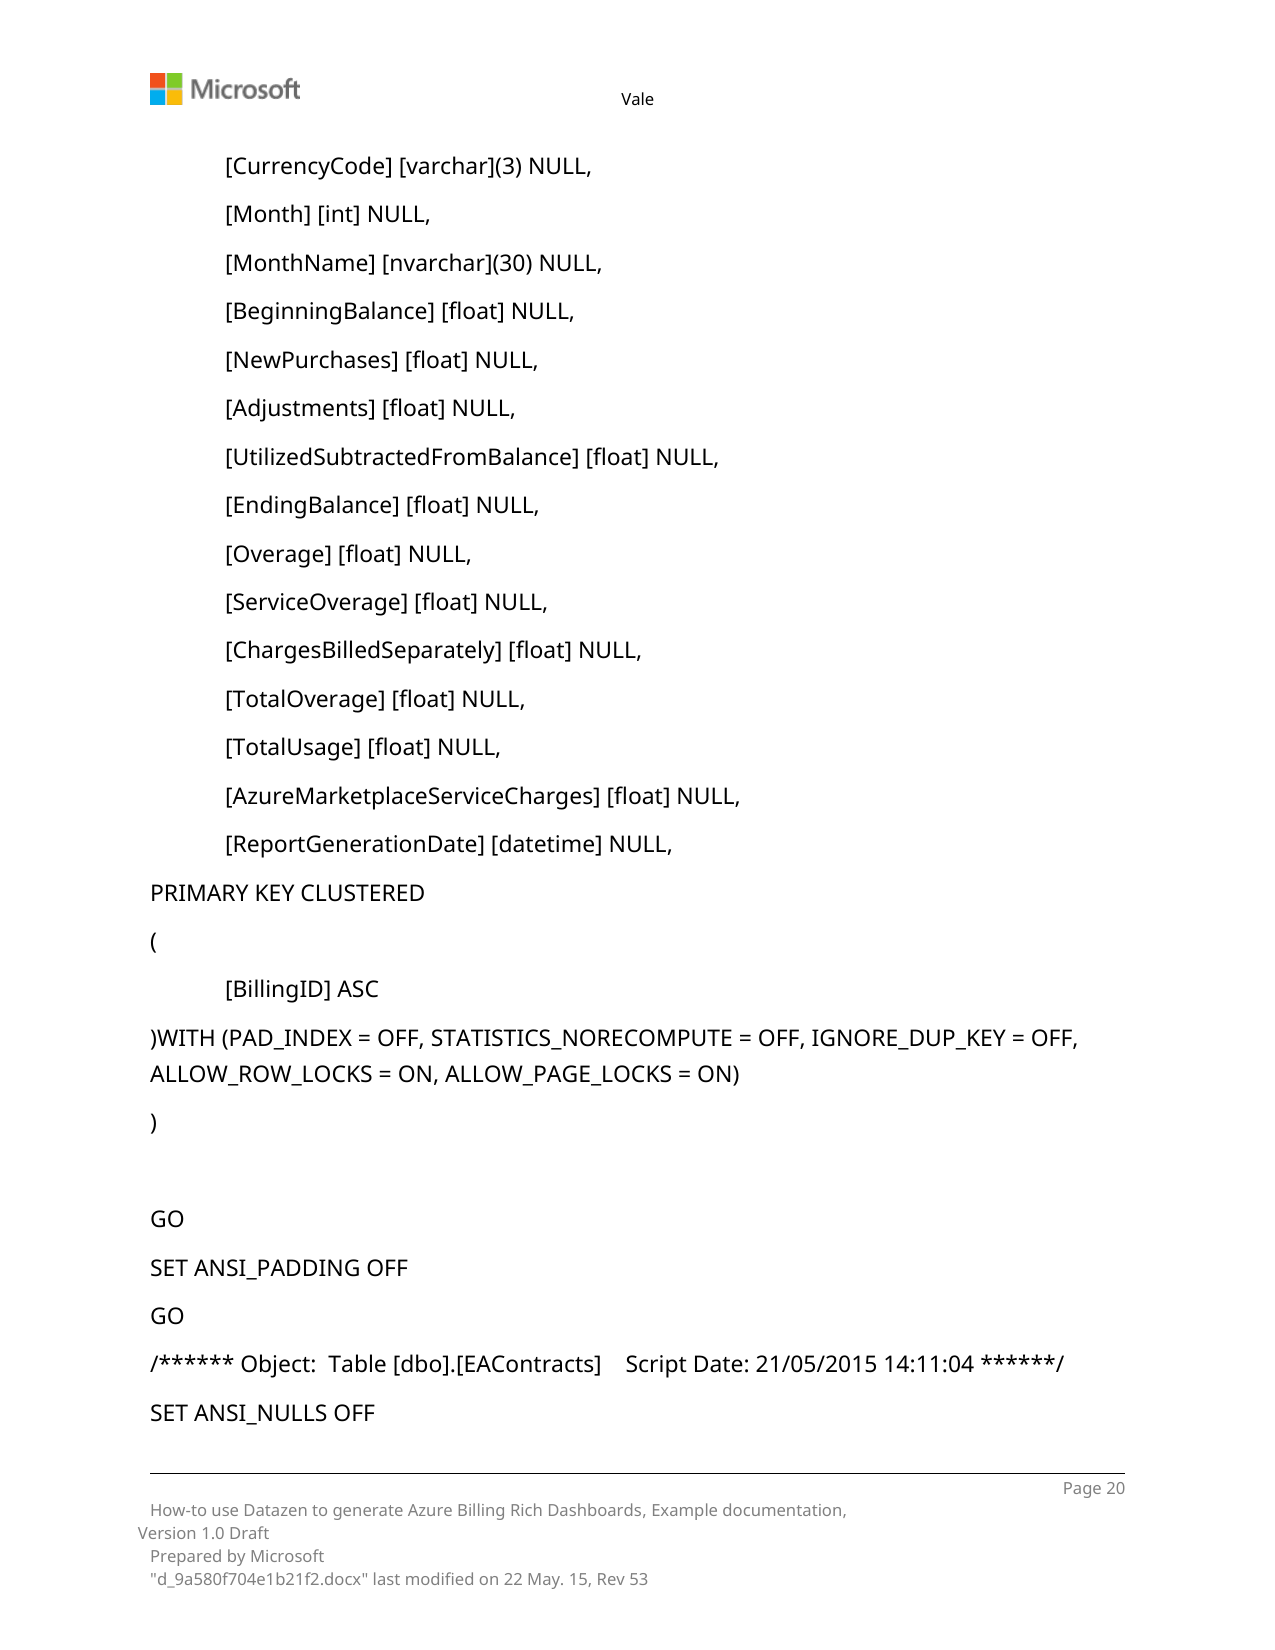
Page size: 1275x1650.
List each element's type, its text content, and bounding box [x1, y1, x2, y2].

text [ChargesBilledSeparately] [float] NULL, [150, 634, 1125, 666]
text [ServiceOverage] [float] NULL, [150, 586, 1125, 617]
text ) [150, 1106, 1125, 1137]
text [Adjustments] [float] NULL, [150, 392, 1125, 423]
text SET ANSI_PADDING OFF [150, 1252, 1125, 1283]
text [EndingBalance] [float] NULL, [150, 489, 1125, 520]
text [UtilizedSubtractedFromBalance] [float] NULL, [150, 441, 1125, 472]
text [ReportGenerationDate] [datetime] NULL, [150, 828, 1125, 859]
text GO [150, 1203, 1125, 1234]
picture [150, 73, 300, 106]
text [Overage] [float] NULL, [150, 537, 1125, 569]
text [BeginningBalance] [float] NULL, [150, 295, 1125, 327]
text SET ANSI_NULLS OFF [150, 1397, 1125, 1428]
text GO [150, 1300, 1125, 1331]
text [TotalUsage] [float] NULL, [150, 731, 1125, 762]
text ( [150, 925, 1125, 956]
text [CurrencyCode] [varchar](3) NULL, [150, 150, 1125, 181]
text /****** Object: Table [dbo].[EAContracts] Script Date: 21/05/2015 14:11:04 ******/ [150, 1348, 1125, 1380]
text [NewPurchases] [float] NULL, [150, 344, 1125, 375]
text [Month] [int] NULL, [150, 198, 1125, 230]
text [AzureMarketplaceServiceCharges] [float] NULL, [150, 780, 1125, 811]
text [MonthName] [nvarchar](30) NULL, [150, 247, 1125, 278]
text PRIMARY KEY CLUSTERED [150, 877, 1125, 908]
text [TotalOverage] [float] NULL, [150, 683, 1125, 714]
text )WITH (PAD_INDEX = OFF, STATISTICS_NORECOMPUTE = OFF, IGNORE_DUP_KEY = OFF, ALLOW_ROW_LOCKS = ON, ALLOW_PAGE_LOCKS = ON) [150, 1022, 1125, 1089]
text [BillingID] ASC [150, 973, 1125, 1005]
